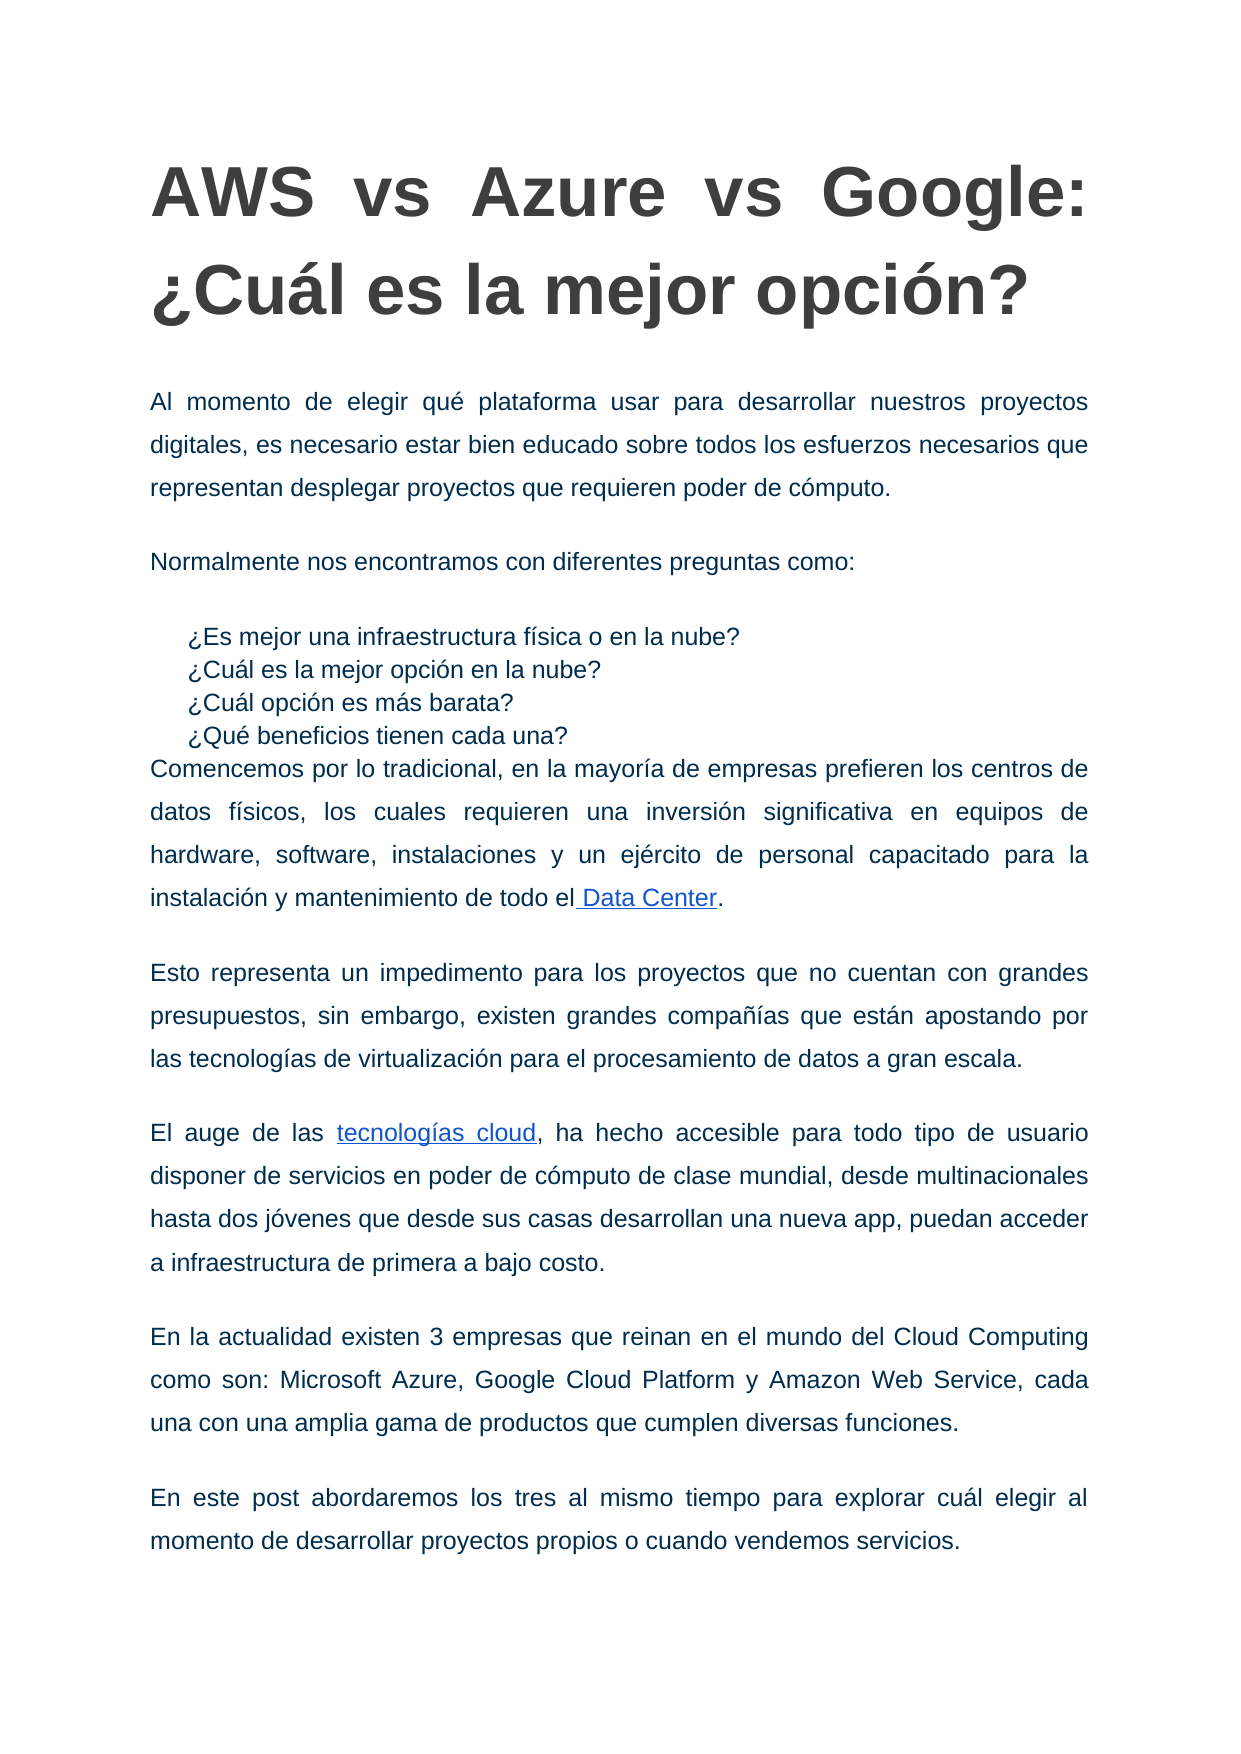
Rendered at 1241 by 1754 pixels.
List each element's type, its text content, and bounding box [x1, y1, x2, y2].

text Comencemos por lo tradicional, en la mayoría de empresas prefieren los centros de datos físicos, los cuales requieren una inversión significativa en equipos de hardware, software, instalaciones y un ejército de personal capacitado para la instalación y mantenimiento de todo el Data Center. [150, 754, 1090, 912]
text Normalmente nos encontramos con diferentes preguntas como: [150, 547, 1090, 576]
list ¿Qué beneficios tienen cada una? [187, 721, 1090, 749]
text En este post abordaremos los tres al mismo tiempo para explorar cuál elegir al momento de desarrollar proyectos propios o cuando vendemos servicios. [150, 1482, 1090, 1554]
text Al momento de elegir qué plataforma usar para desarrollar nuestros proyectos digitales, es necesario estar bien educado sobre todos los esfuerzos necesarios que representan desplegar proyectos que requieren poder de cómputo. [150, 387, 1090, 502]
subtitle AWS vs Azure vs Google: ¿Cuál es la mejor opción? [150, 150, 1090, 329]
list ¿Cuál es la mejor opción en la nube? [187, 655, 1090, 683]
list ¿Es mejor una infraestructura física o en la nube? [187, 622, 1090, 650]
text El auge de las tecnologías cloud, ha hecho accesible para todo tipo de usuario disponer de servicios en poder de cómputo de clase mundial, desde multinacionales hasta dos jóvenes que desde sus casas desarrollan una nueva app, puedan acceder a infraestructura de primera a bajo costo. [150, 1118, 1090, 1276]
text En la actualidad existen 3 empresas que reinan en el mundo del Cloud Computing como son: Microsoft Azure, Google Cloud Platform y Amazon Web Service, cada una con una amplia gama de productos que cumplen diversas funciones. [150, 1322, 1090, 1437]
list ¿Cuál opción es más barata? [187, 688, 1090, 716]
text Esto representa un impedimento para los proyectos que no cuentan con grandes presupuestos, sin embargo, existen grandes compañías que están apostando por las tecnologías de virtualización para el procesamiento de datos a gran escala. [150, 957, 1090, 1072]
